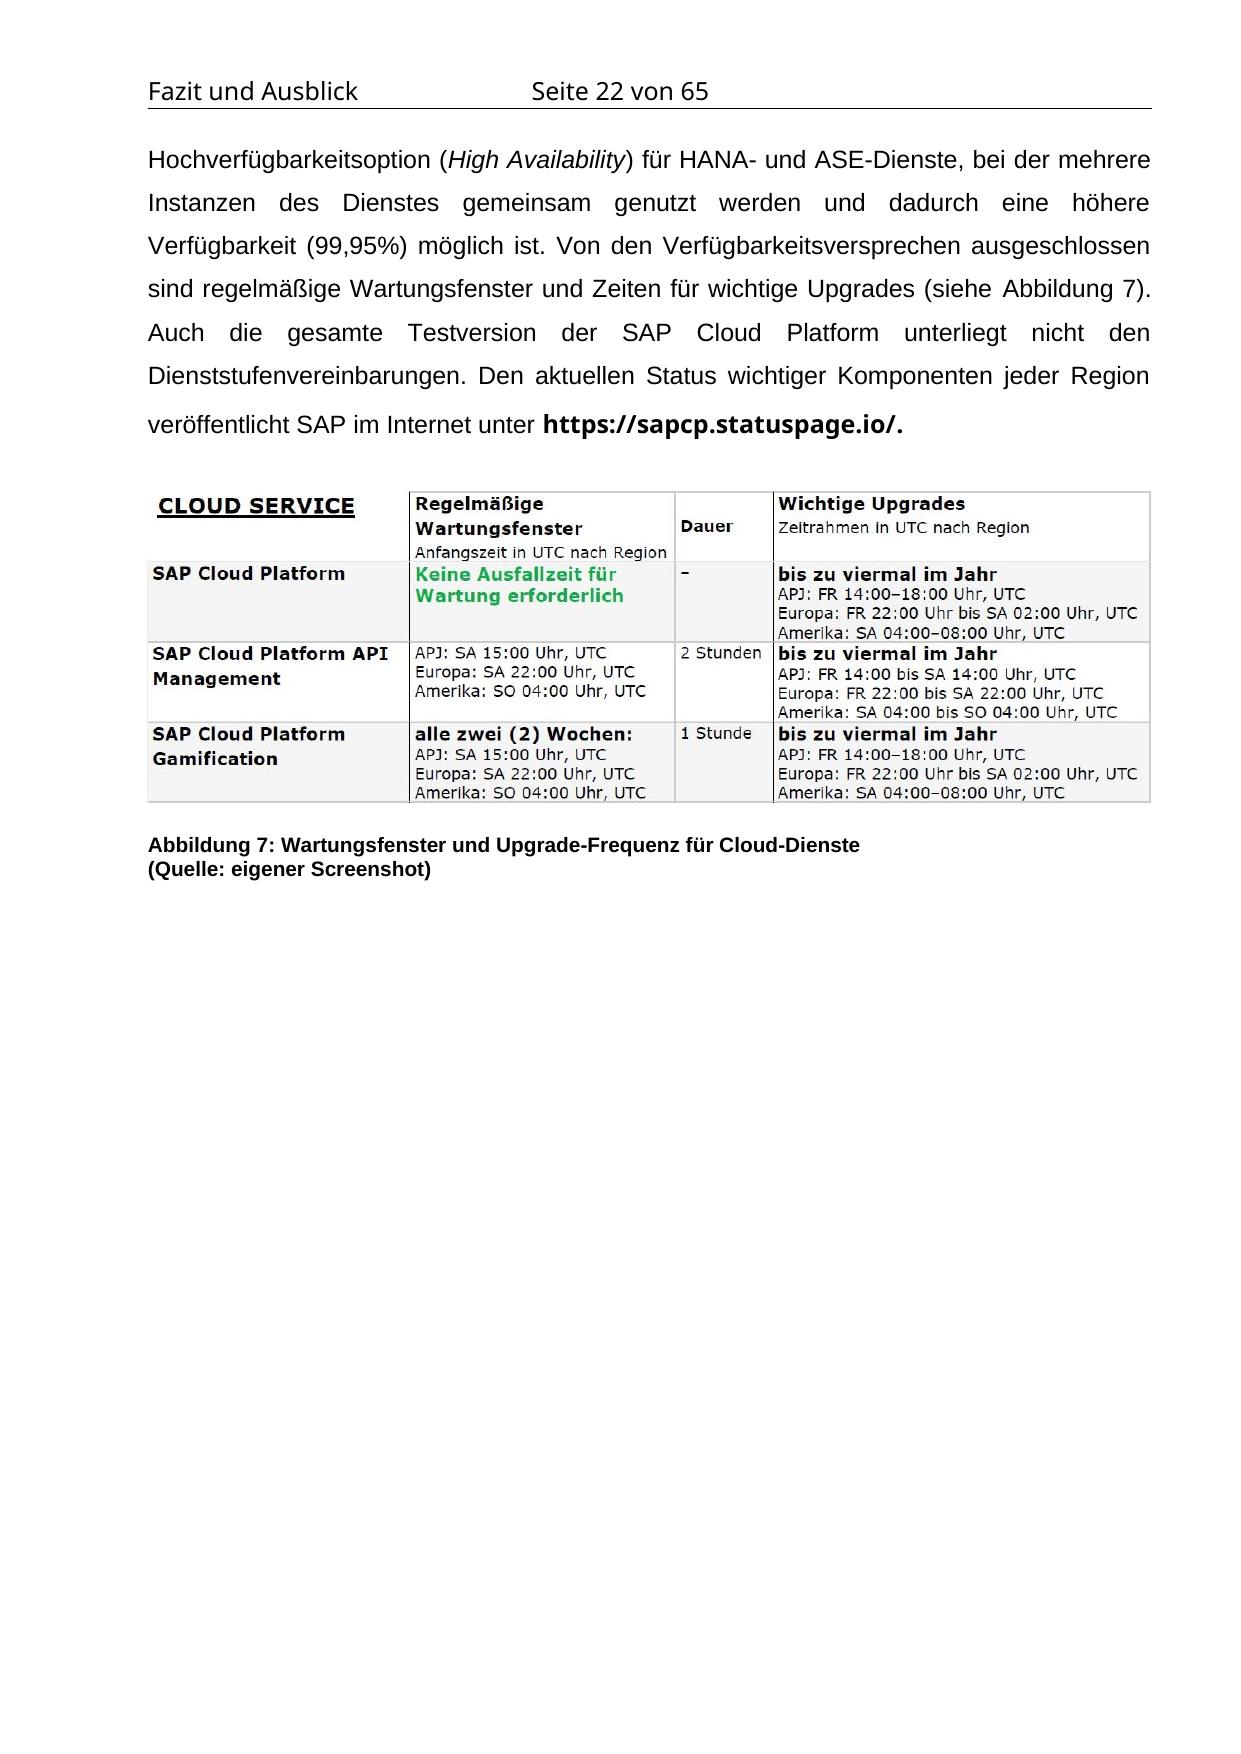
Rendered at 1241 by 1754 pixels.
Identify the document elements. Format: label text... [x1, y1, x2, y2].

text (Quelle: eigener Screenshot) [148, 856, 1152, 880]
picture [147, 470, 1152, 803]
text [148, 145, 1152, 441]
text Abbildung 7: Wartungsfenster und Upgrade-Frequenz für Cloud-Dienste [148, 803, 1152, 856]
